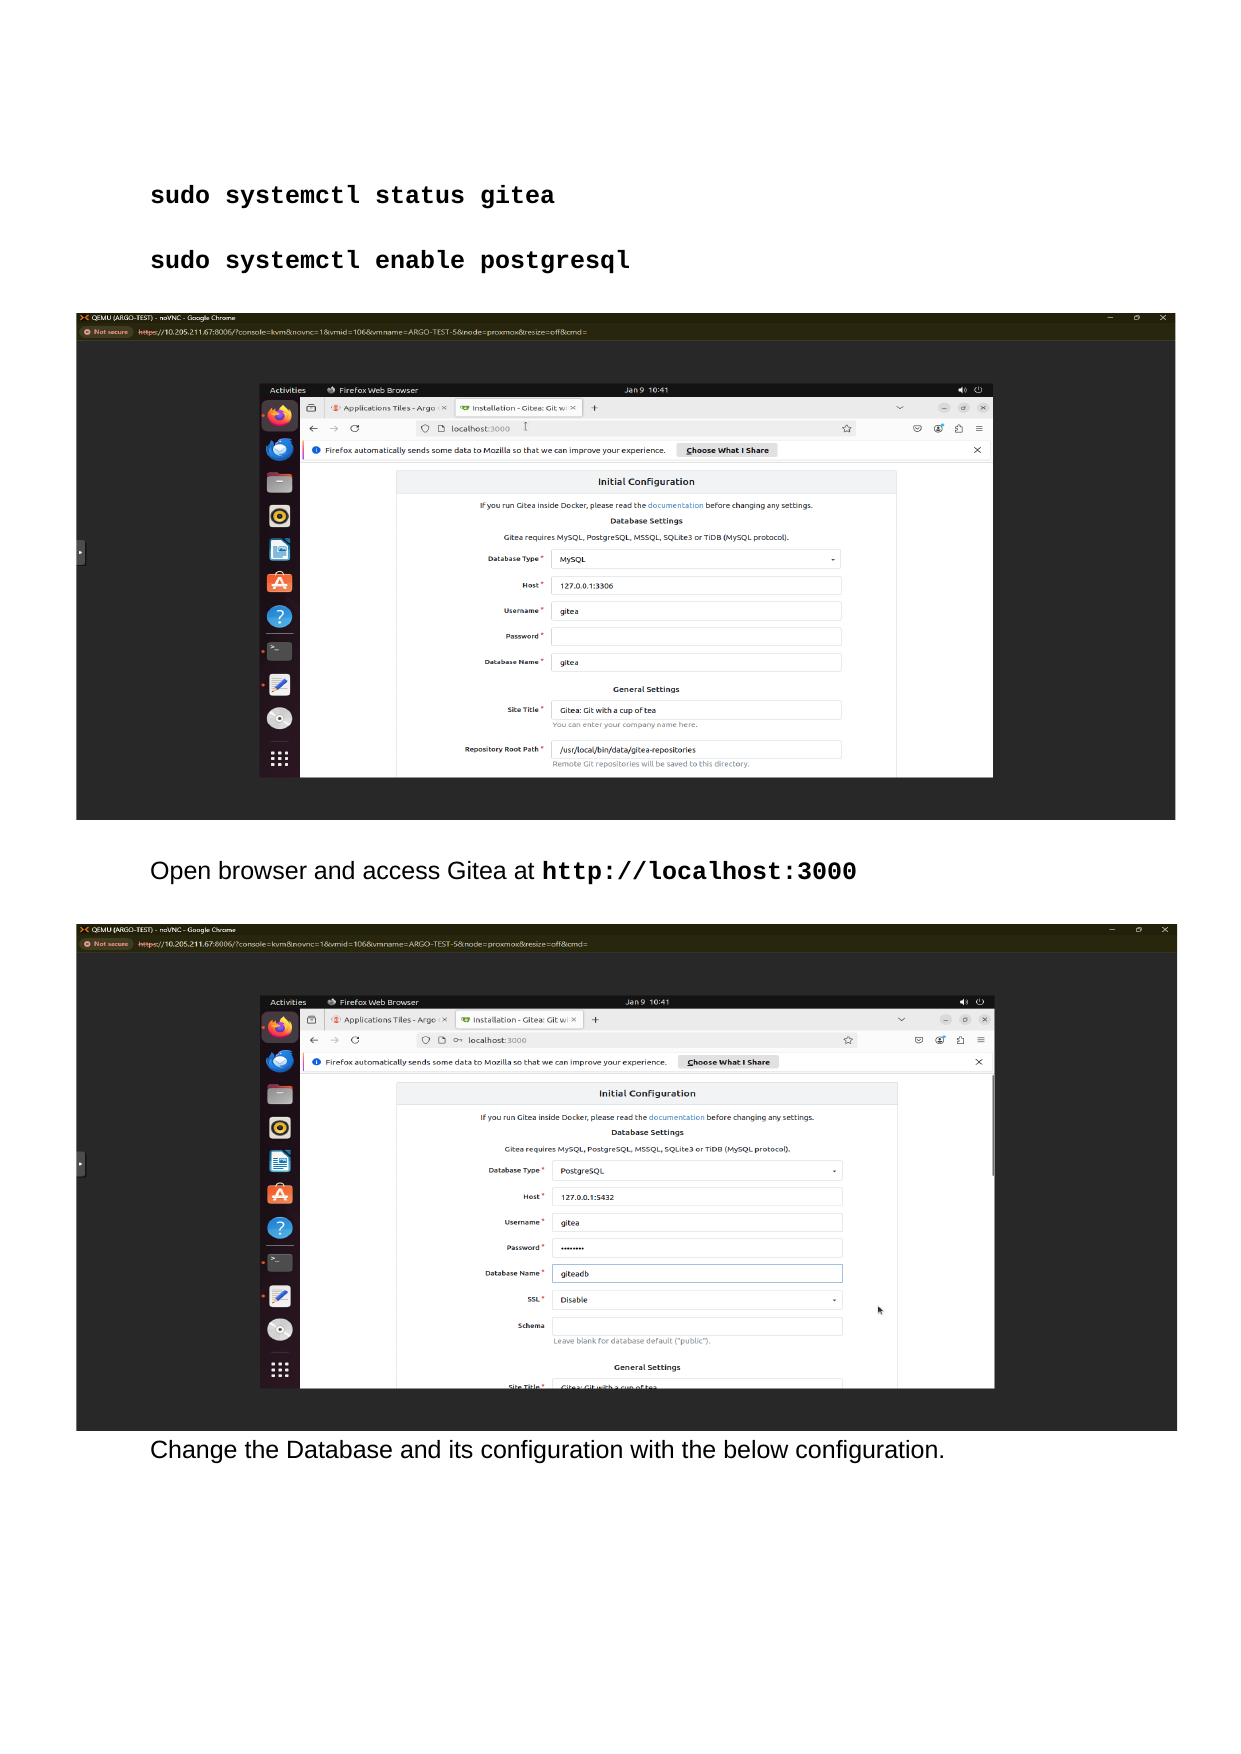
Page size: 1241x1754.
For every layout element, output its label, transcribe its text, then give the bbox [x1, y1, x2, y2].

text sudo systemctl enable postgresql [150, 247, 1090, 276]
text sudo systemctl status gitea [150, 182, 1090, 211]
picture [76, 313, 1176, 820]
text Open browser and access Gitea at http://localhost:3000 [150, 856, 1090, 887]
text Change the Database and its configuration with the below configuration. [150, 1435, 1090, 1463]
picture [76, 924, 1178, 1431]
